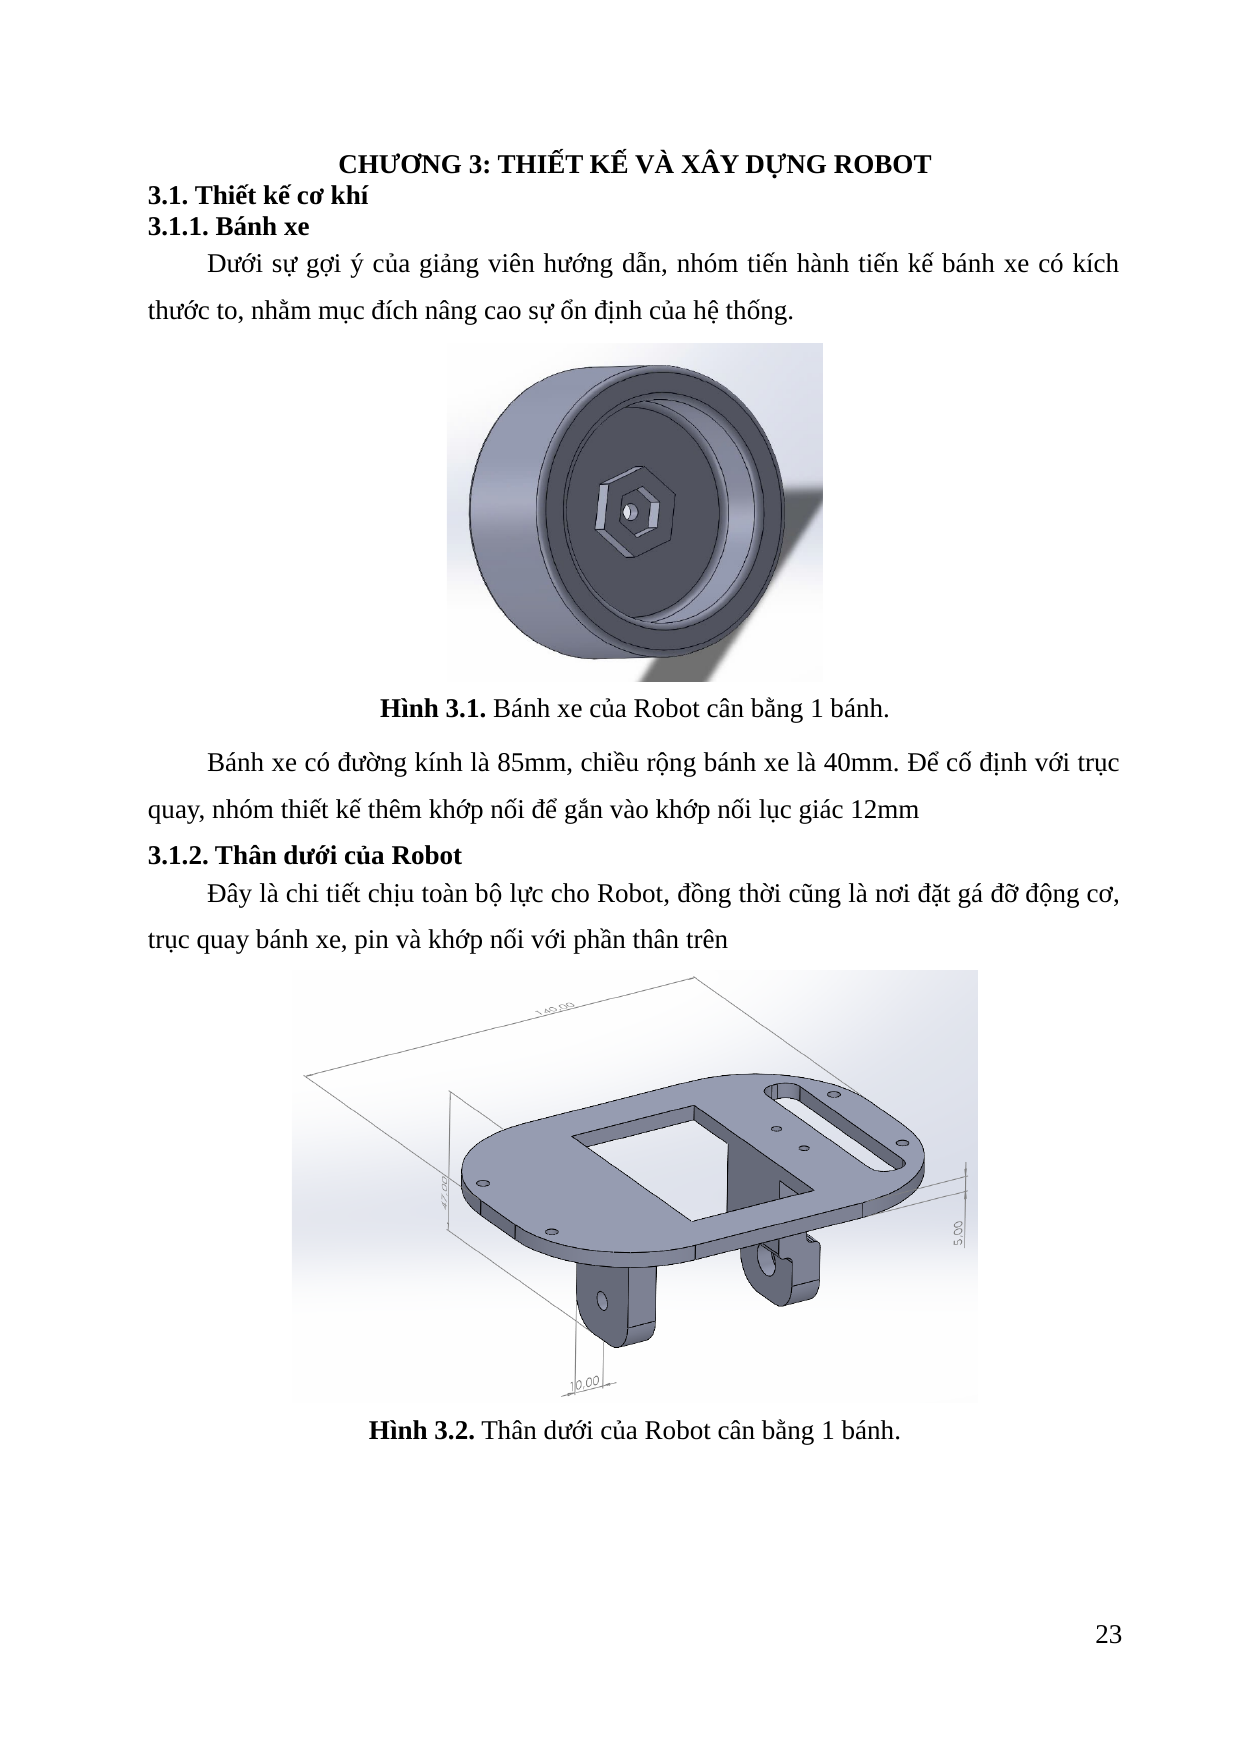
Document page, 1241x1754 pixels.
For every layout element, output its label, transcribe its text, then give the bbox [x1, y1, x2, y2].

subtitle 3.1. Thiết kế cơ khí [148, 179, 1122, 210]
subtitle 3.1.2. Thân dưới của Robot [148, 839, 1122, 871]
subtitle 3.1.1. Bánh xe [148, 210, 1122, 241]
picture [446, 343, 823, 682]
subtitle CHƯƠNG 3: THIẾT KẾ VÀ XÂY DỰNG ROBOT [148, 148, 1122, 179]
text Dưới sự gợi ý của giảng viên hướng dẫn, nhóm tiến hành tiến kế bánh xe có kích thước to, nhằm mục đích nâng cao sự ổn định của hệ thống. [148, 247, 1122, 325]
text Đây là chi tiết chịu toàn bộ lực cho Robot, đồng thời cũng là nơi đặt gá đỡ động cơ, trục quay bánh xe, pin và khớp nối với phần thân trên [148, 877, 1122, 955]
picture [291, 970, 978, 1403]
